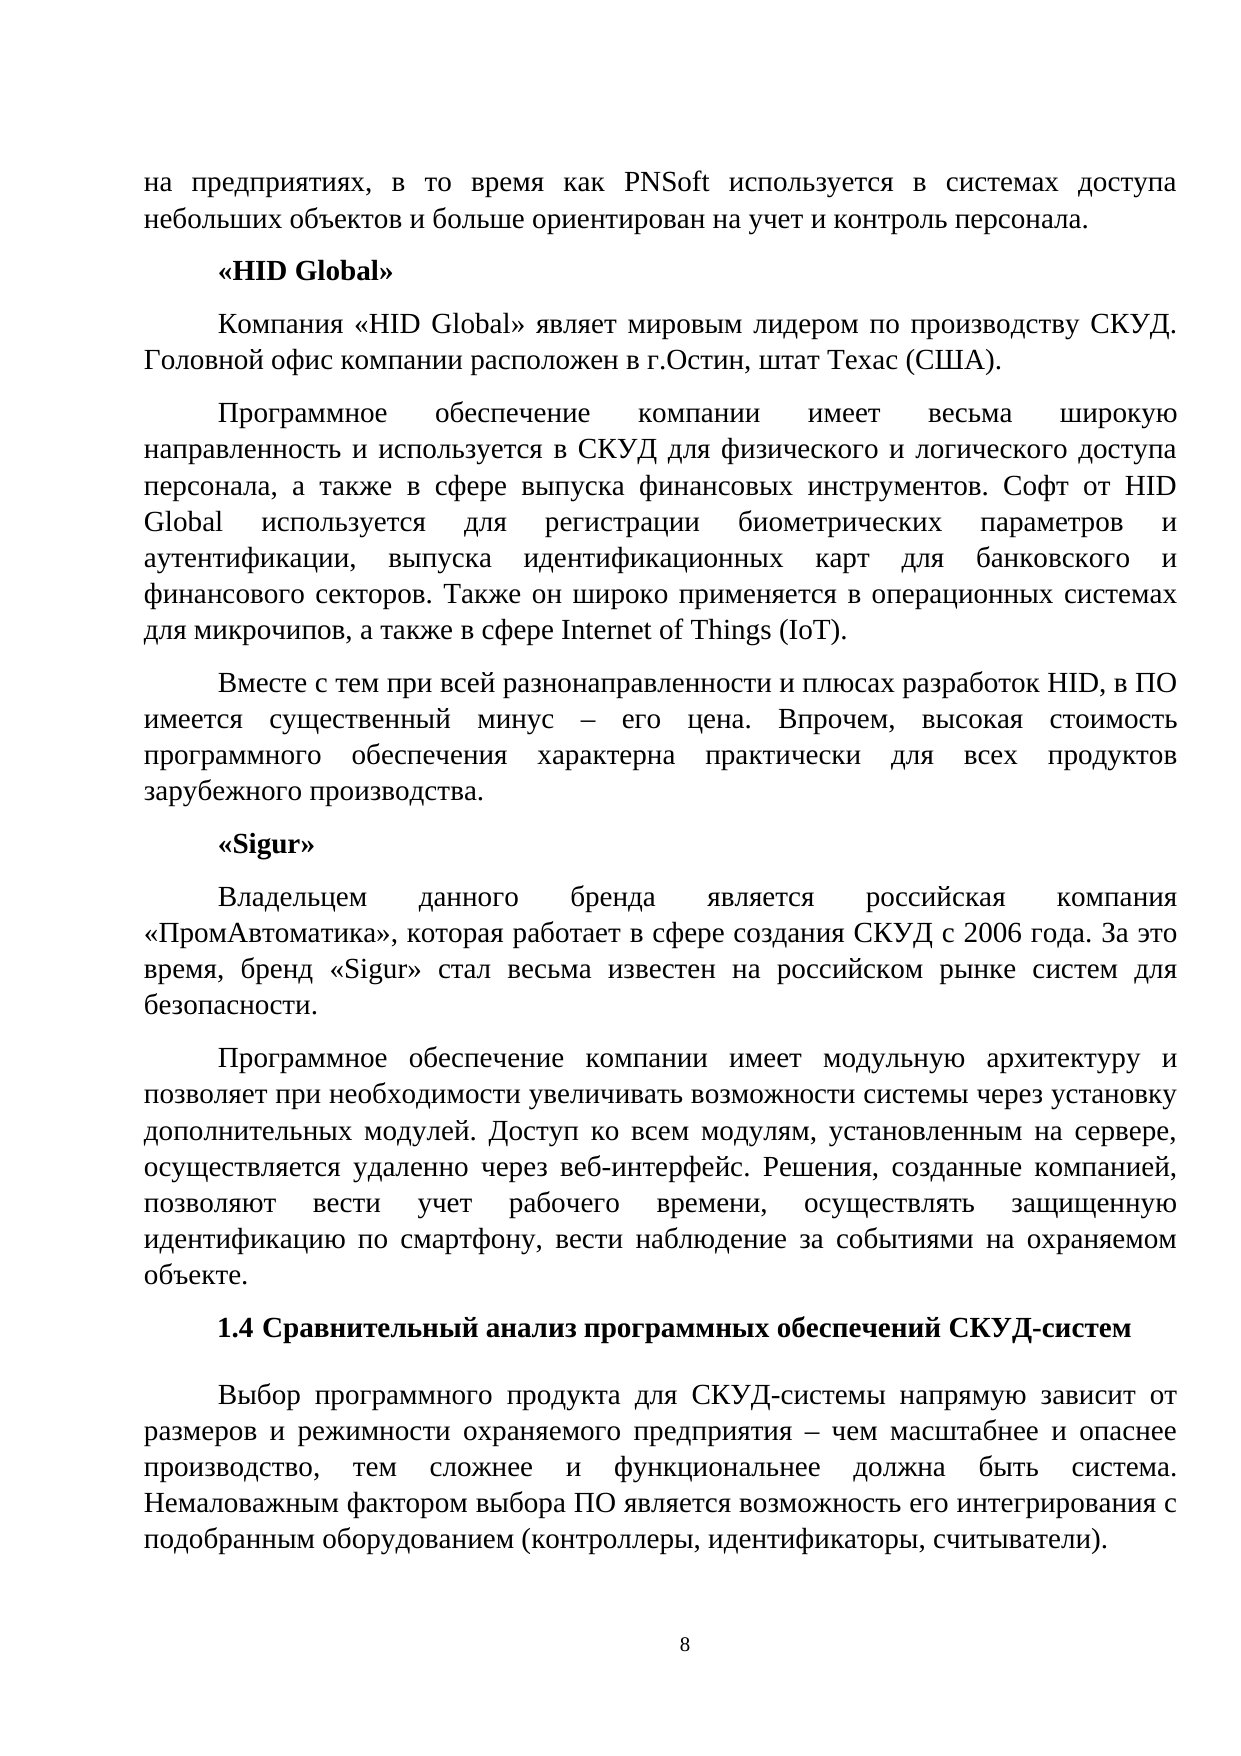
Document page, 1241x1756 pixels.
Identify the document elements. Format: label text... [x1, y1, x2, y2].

text «Sigur» [144, 826, 1178, 860]
text Владельцем данного бренда является российская компания «ПромАвтоматика», которая работает в сфере создания СКУД с 2006 года. За это время, бренд «Sigur» стал весьма известен на российском рынке систем для безопасности. [144, 879, 1178, 1021]
list Сравнительный анализ программных обеспечений СКУД-систем [217, 1310, 1178, 1343]
text Выбор программного продукта для СКУД-системы напрямую зависит от размеров и режимности охраняемого предприятия – чем масштабнее и опаснее производство, тем сложнее и функциональнее должна быть система. Немаловажным фактором выбора ПО является возможность его интегрирования с подобранным оборудованием (контроллеры, идентификаторы, считыватели). [144, 1377, 1178, 1555]
text Программное обеспечение компании имеет модульную архитектуру и позволяет при необходимости увеличивать возможности системы через установку дополнительных модулей. Доступ ко всем модулям, установленным на сервере, осуществляется удаленно через веб-интерфейс. Решения, созданные компанией, позволяют вести учет рабочего времени, осуществлять защищенную идентификацию по смартфону, вести наблюдение за событиями на охраняемом объекте. [144, 1040, 1178, 1291]
text Программное обеспечение компании имеет весьма широкую направленность и используется в СКУД для физического и логического доступа персонала, а также в сфере выпуска финансовых инструментов. Софт от HID Global используется для регистрации биометрических параметров и аутентификации, выпуска идентификационных карт для банковского и финансового секторов. Также он широко применяется в операционных системах для микрочипов, а также в сфере Internet of Things (IoT). [144, 395, 1178, 646]
text Вместе с тем при всей разнонаправленности и плюсах разработок HID, в ПО имеется существенный минус – его цена. Впрочем, высокая стоимость программного обеспечения характерна практически для всех продуктов зарубежного производства. [144, 665, 1178, 807]
text «HID Global» [144, 253, 1178, 287]
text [144, 164, 1178, 234]
text Компания «HID Global» являет мировым лидером по производству СКУД. Головной офис компании расположен в г.Остин, штат Техас (США). [144, 306, 1178, 376]
